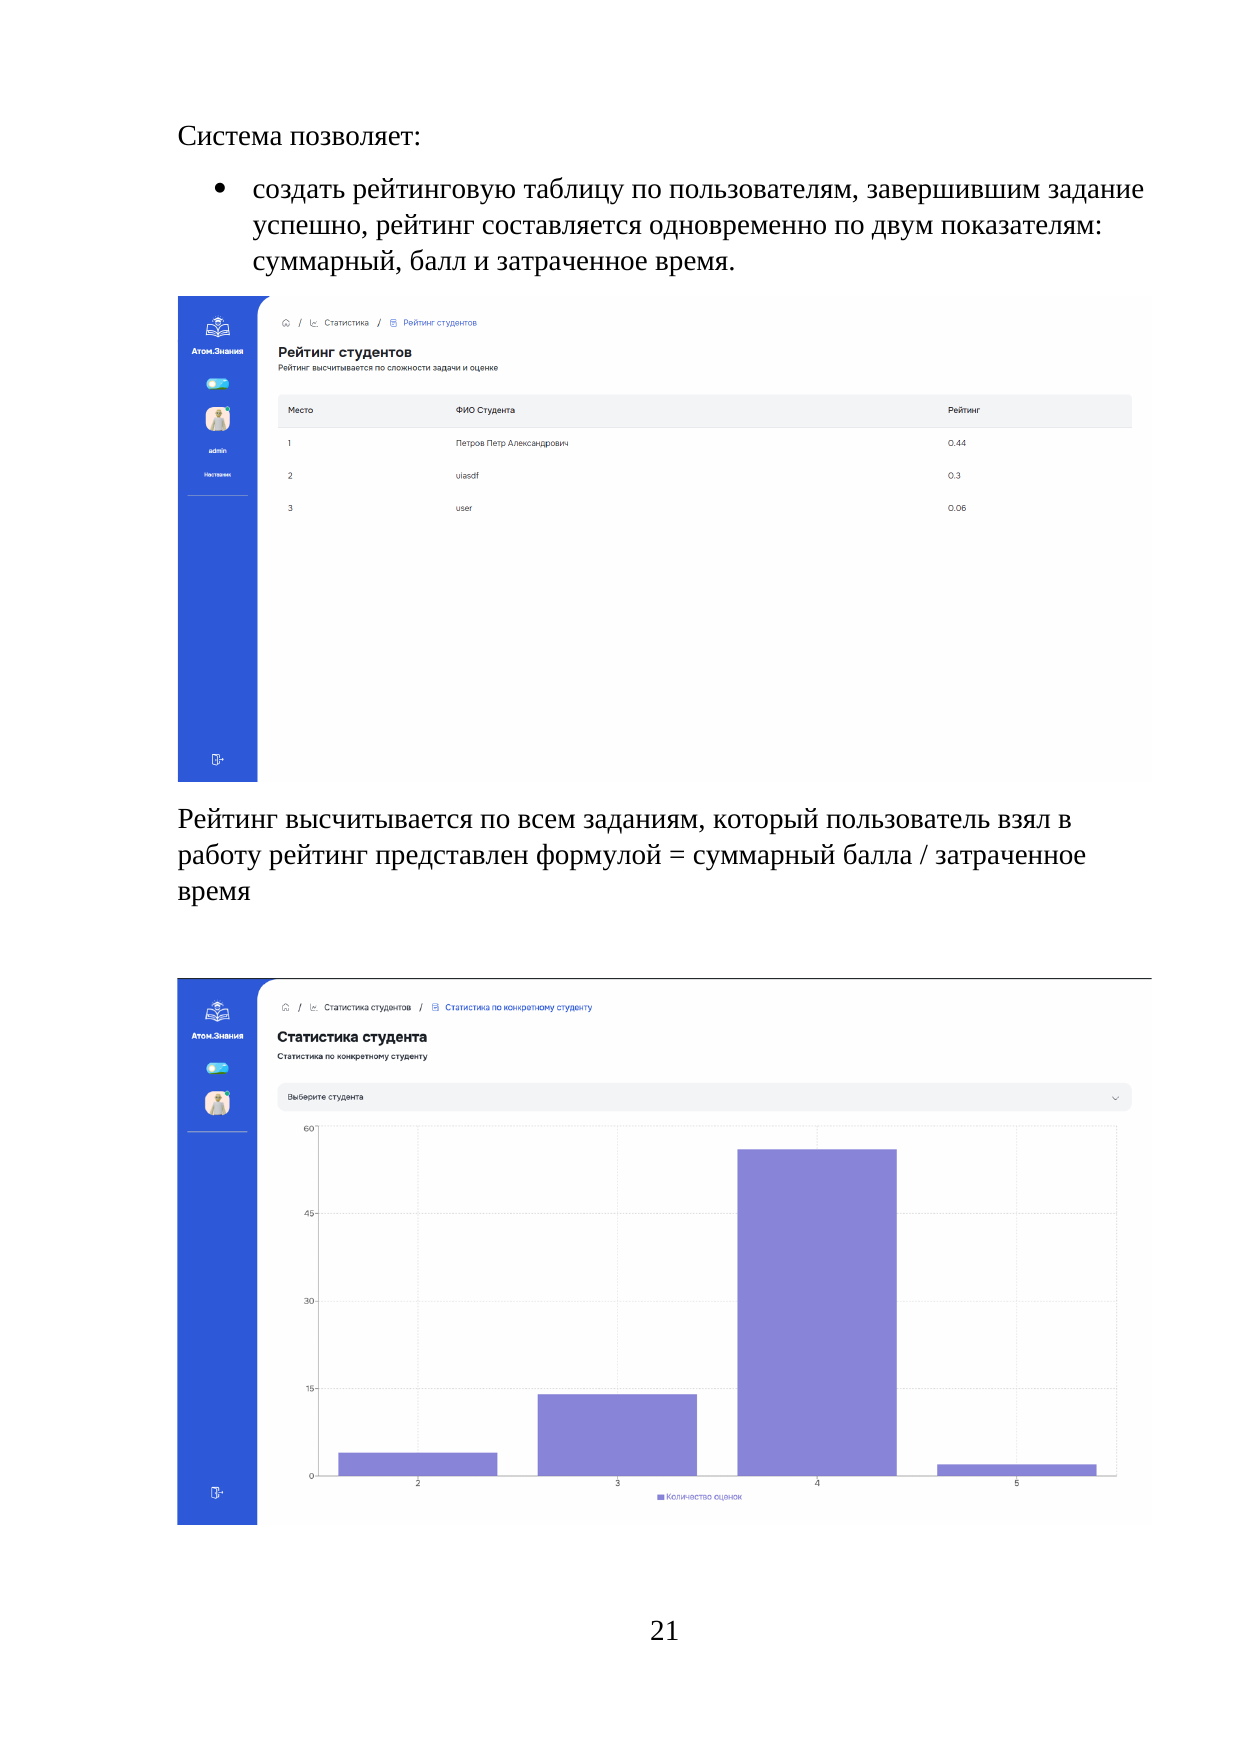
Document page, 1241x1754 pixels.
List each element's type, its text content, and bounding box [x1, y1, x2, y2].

list создать рейтинговую таблицу по пользователям, завершившим задание успешно, рейтинг составляется одновременно по двум показателям: суммарный, балл и затраченное время. [215, 171, 1152, 277]
picture [177, 296, 1152, 782]
picture [177, 978, 1152, 1525]
text Рейтинг высчитывается по всем заданиям, который пользователь взял в работу рейтинг представлен формулой = суммарный балла / затраченное время [177, 801, 1152, 907]
text Система позволяет: [177, 118, 1152, 152]
